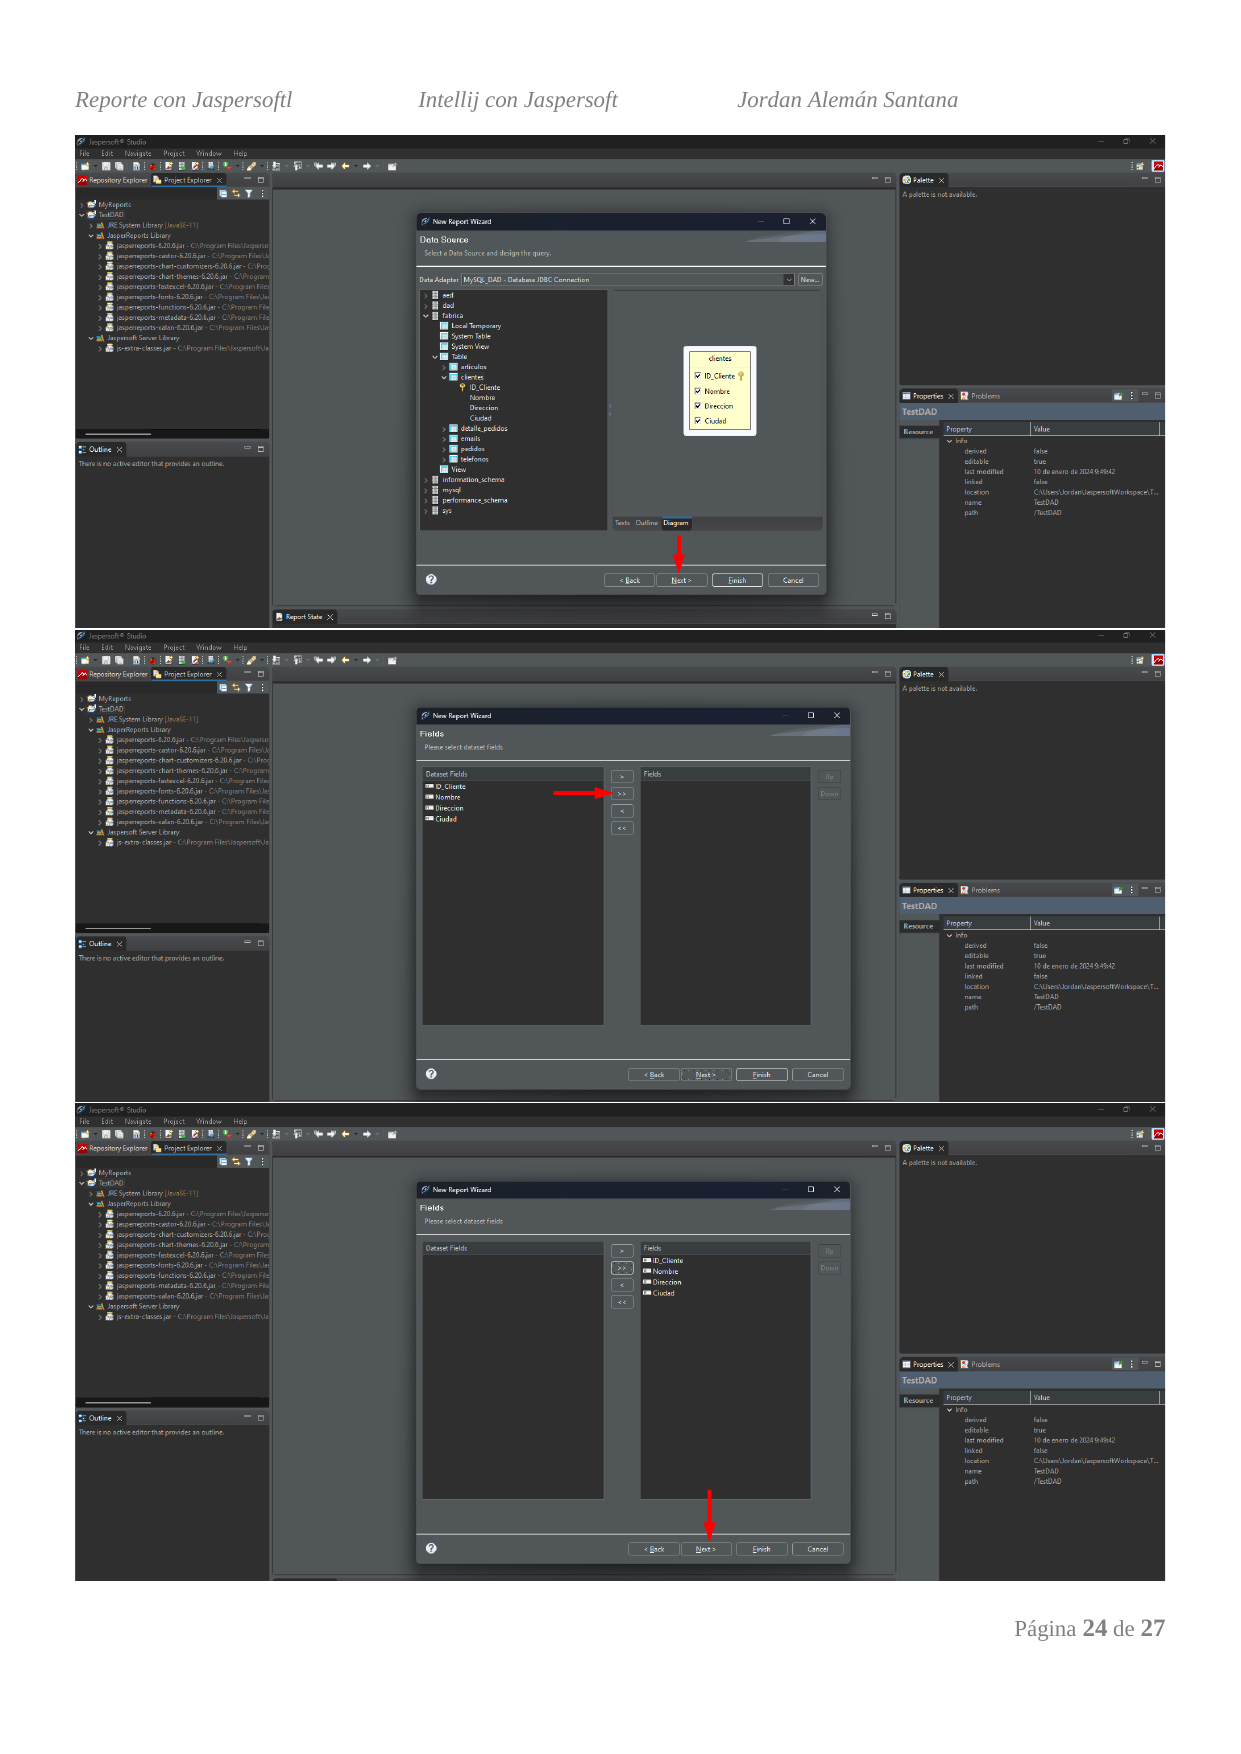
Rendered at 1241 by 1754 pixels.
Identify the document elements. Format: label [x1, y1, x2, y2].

picture [75, 1103, 1166, 1581]
picture [75, 135, 1166, 628]
picture [75, 630, 1166, 1102]
